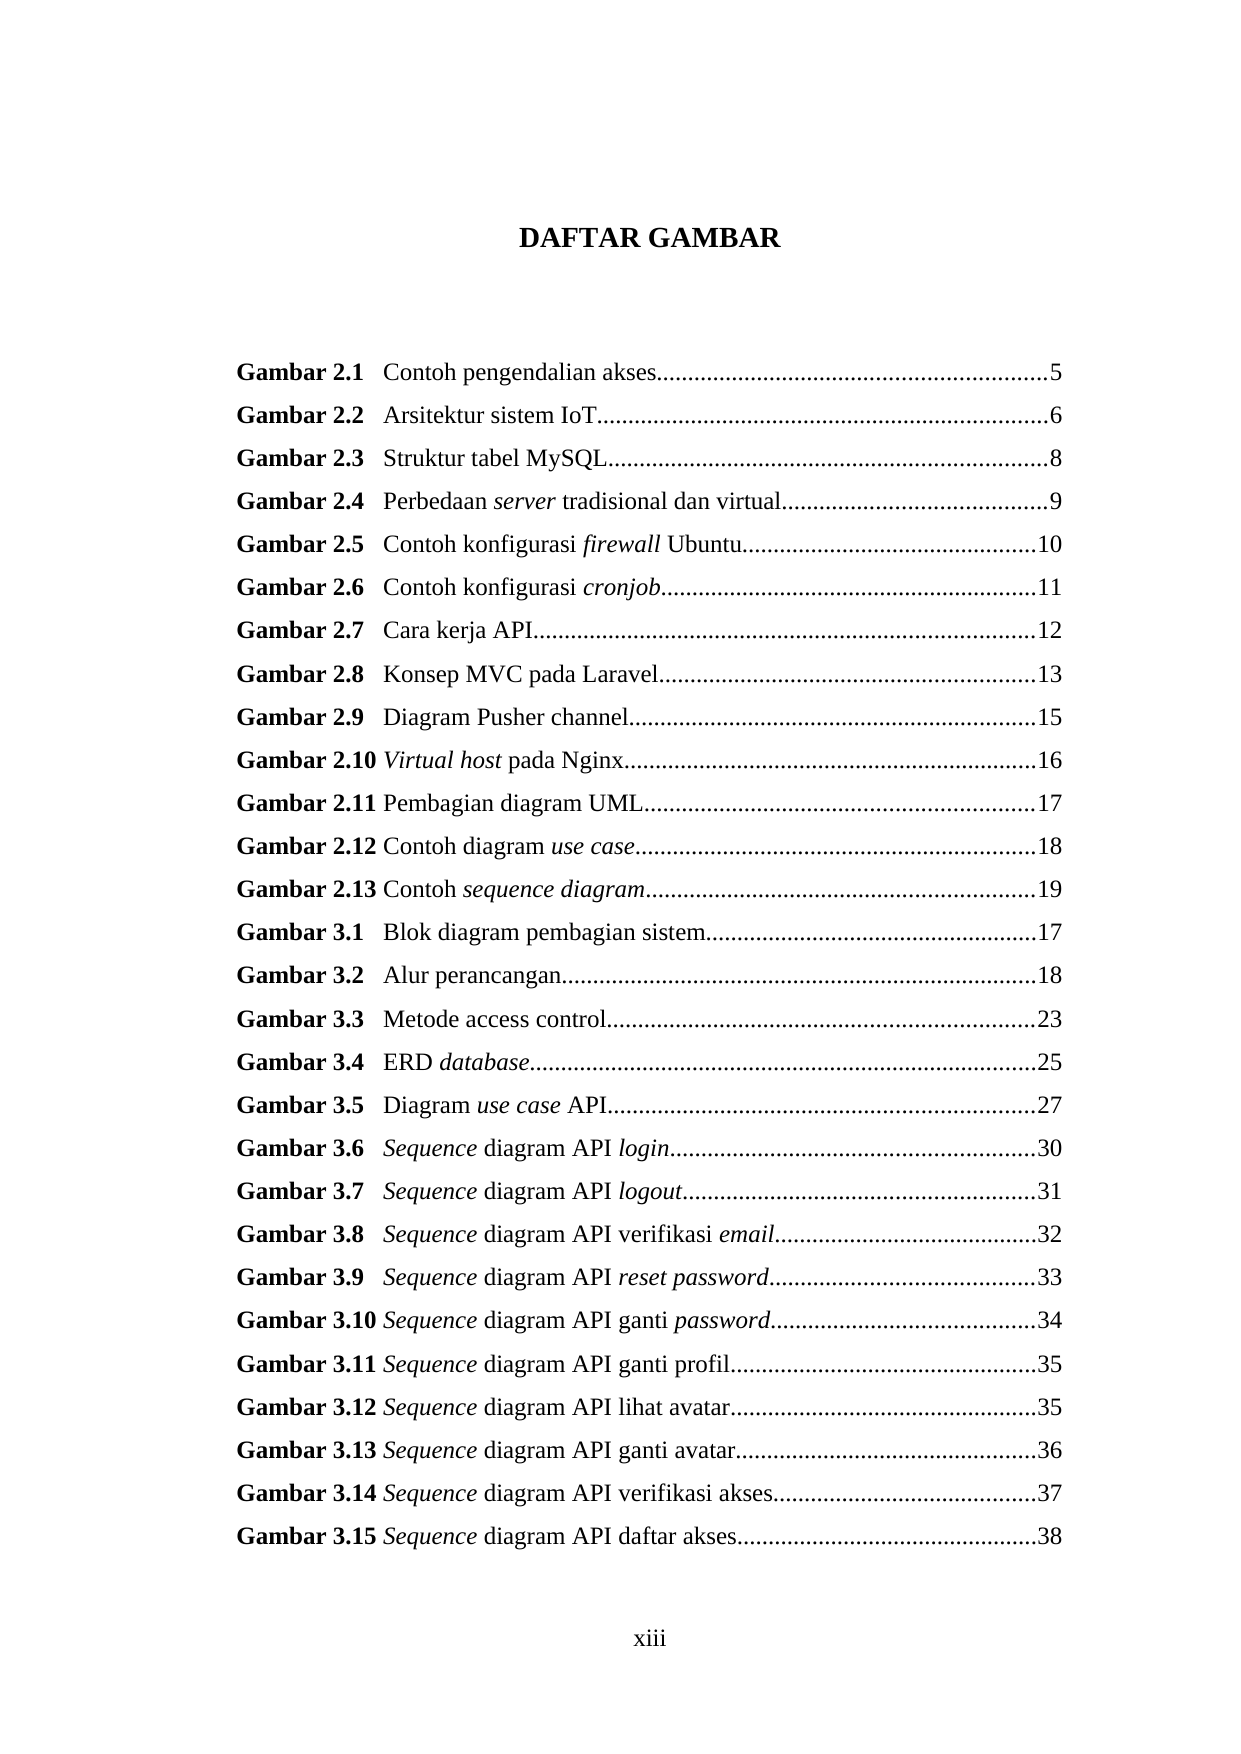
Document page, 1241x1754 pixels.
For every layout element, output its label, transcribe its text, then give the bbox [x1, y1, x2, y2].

text Gambar 2.1 Contoh pengendalian akses 5 [236, 357, 1063, 386]
text Gambar 3.9 Sequence diagram API reset password 33 [236, 1262, 1063, 1291]
text Gambar 3.3 Metode access control 23 [236, 1004, 1063, 1032]
text Gambar 2.9 Diagram Pusher channel 15 [236, 702, 1063, 731]
text Gambar 2.13 Contoh sequence diagram 19 [236, 874, 1063, 903]
text Gambar 3.14 Sequence diagram API verifikasi akses 37 [236, 1478, 1063, 1507]
text Gambar 2.7 Cara kerja API 12 [236, 616, 1063, 644]
subtitle DAFTAR GAMBAR [236, 220, 1063, 254]
text Gambar 3.5 Diagram use case API 27 [236, 1090, 1063, 1119]
text Gambar 3.12 Sequence diagram API lihat avatar 35 [236, 1392, 1063, 1421]
text Gambar 2.10 Virtual host pada Nginx 16 [236, 745, 1063, 774]
text Gambar 2.5 Contoh konfigurasi firewall Ubuntu 10 [236, 529, 1063, 558]
text Gambar 2.8 Konsep MVC pada Laravel 13 [236, 659, 1063, 687]
text Gambar 2.11 Pembagian diagram UML 17 [236, 788, 1063, 817]
text Gambar 3.10 Sequence diagram API ganti password 34 [236, 1306, 1063, 1334]
text Gambar 2.2 Arsitektur sistem IoT 6 [236, 400, 1063, 429]
text Gambar 2.6 Contoh konfigurasi cronjob 11 [236, 572, 1063, 601]
text Gambar 3.7 Sequence diagram API logout 31 [236, 1176, 1063, 1205]
text Gambar 3.4 ERD database 25 [236, 1047, 1063, 1076]
text Gambar 2.4 Perbedaan server tradisional dan virtual 9 [236, 486, 1063, 515]
text Gambar 3.15 Sequence diagram API daftar akses 38 [236, 1521, 1063, 1550]
text Gambar 3.2 Alur perancangan 18 [236, 961, 1063, 989]
text Gambar 2.3 Struktur tabel MySQL 8 [236, 443, 1063, 472]
text Gambar 3.13 Sequence diagram API ganti avatar 36 [236, 1435, 1063, 1464]
text Gambar 3.1 Blok diagram pembagian sistem 17 [236, 917, 1063, 946]
text Gambar 3.8 Sequence diagram API verifikasi email 32 [236, 1219, 1063, 1248]
text Gambar 3.11 Sequence diagram API ganti profil 35 [236, 1349, 1063, 1377]
text Gambar 3.6 Sequence diagram API login 30 [236, 1133, 1063, 1162]
text Gambar 2.12 Contoh diagram use case 18 [236, 831, 1063, 860]
